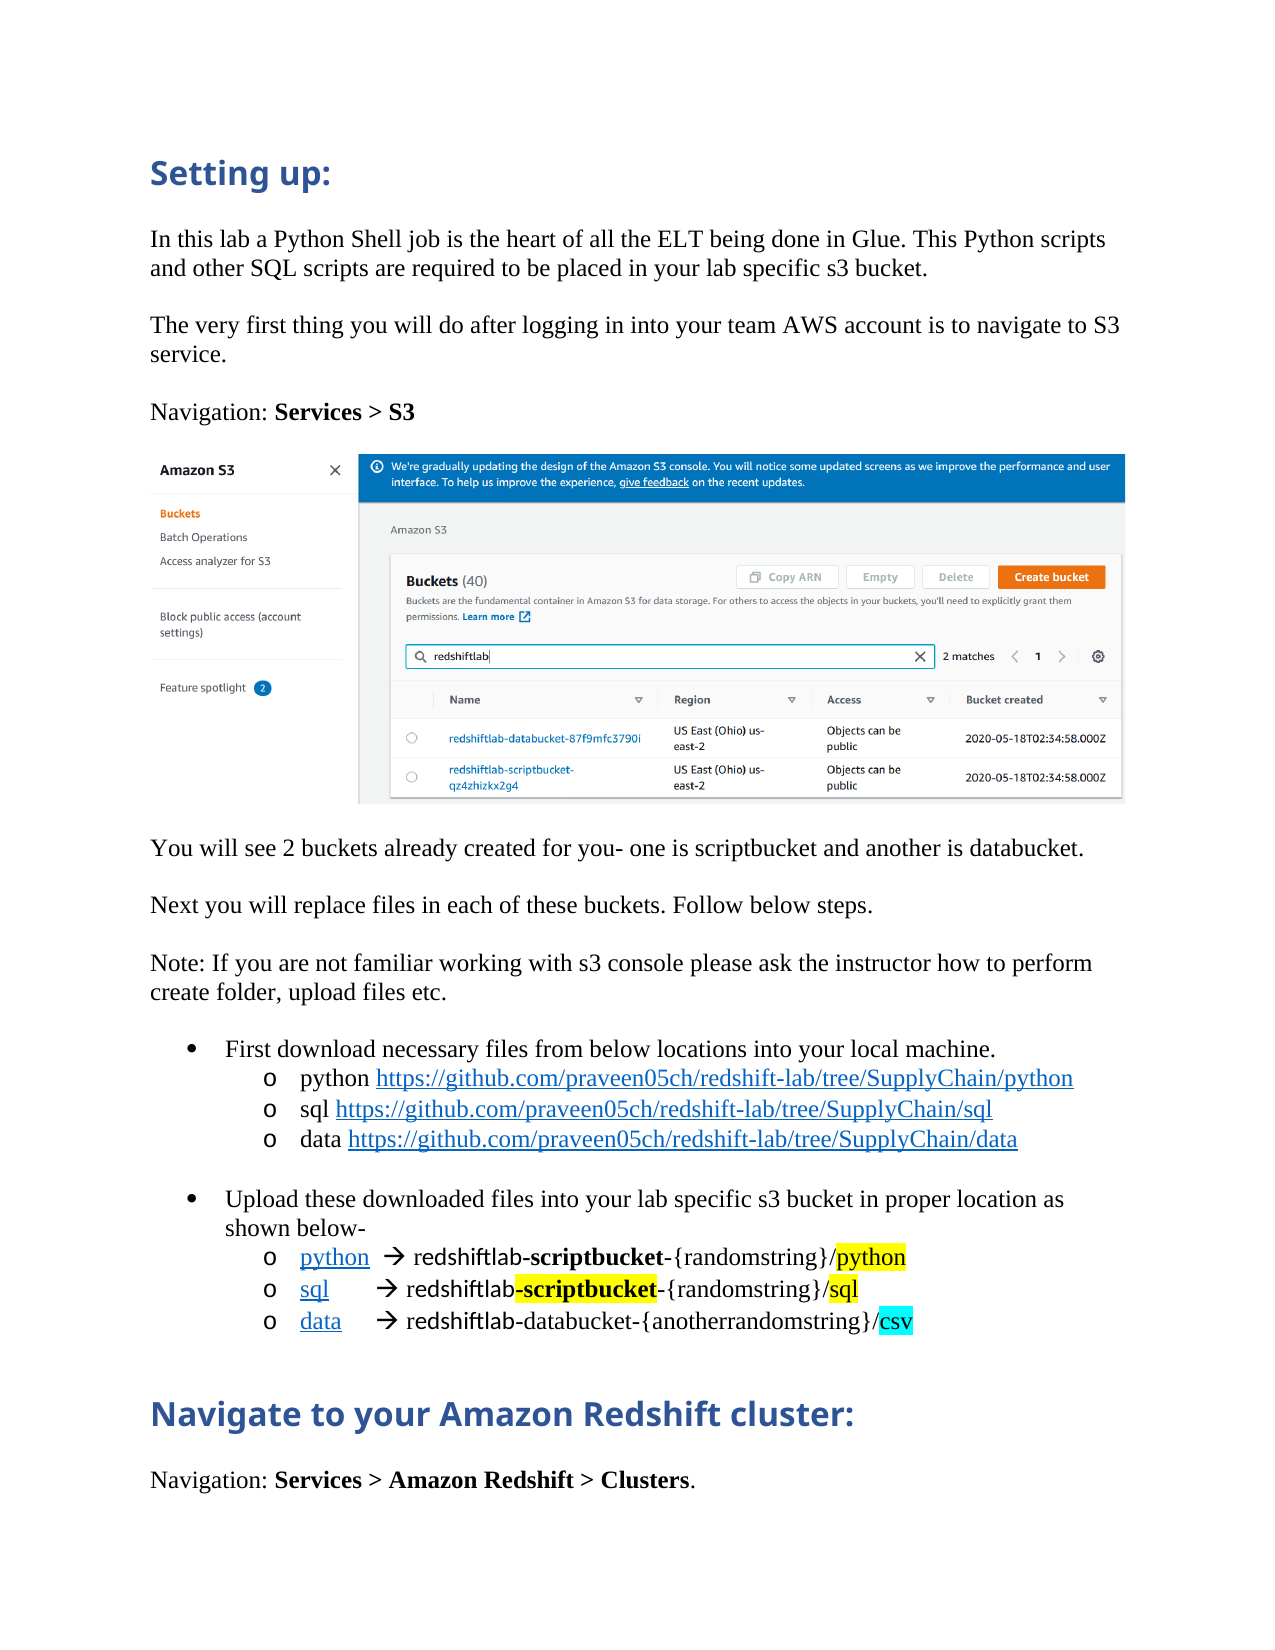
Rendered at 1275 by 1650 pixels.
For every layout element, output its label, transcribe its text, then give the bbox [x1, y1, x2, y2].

picture [150, 454, 1125, 804]
list data redshiftlab-databucket-{anotherrandomstring}/csv [262, 1305, 1125, 1337]
text Note: If you are not familiar working with s3 console please ask the instructor how to perform create folder, upload files etc. [150, 948, 1125, 1005]
text The very first thing you will do after logging in into your team AWS account is to navigate to S3 service. [150, 310, 1125, 368]
text Navigation: Services > Amazon Redshift > Clusters. [150, 1465, 1125, 1493]
list sql https://github.com/praveen05ch/redshift-lab/tree/SupplyChain/sql [262, 1094, 1125, 1124]
text You will see 2 buckets already created for you- one is scriptbucket and another is databucket. [150, 833, 1125, 862]
list sql redshiftlab-scriptbucket-{randomstring}/sql [262, 1273, 1125, 1305]
subtitle Navigate to your Amazon Redshift cluster: [150, 1391, 1125, 1436]
text In this lab a Python Shell job is the heart of all the ELT being done in Glue. This Python scripts and other SQL scripts are required to be placed in your lab specific s3 bucket. [150, 224, 1125, 282]
list data https://github.com/praveen05ch/redshift-lab/tree/SupplyChain/data [262, 1124, 1125, 1155]
subtitle Setting up: [150, 150, 1125, 195]
list python https://github.com/praveen05ch/redshift-lab/tree/SupplyChain/python [262, 1063, 1125, 1094]
list Upload these downloaded files into your lab specific s3 bucket in proper location as shown below- [187, 1184, 1125, 1242]
list First download necessary files from below locations into your local machine. [187, 1034, 1125, 1063]
list python redshiftlab-scriptbucket-{randomstring}/python [262, 1242, 1125, 1273]
text Navigation: Services > S3 [150, 397, 1125, 425]
text Next you will replace files in each of these buckets. Follow below steps. [150, 890, 1125, 919]
